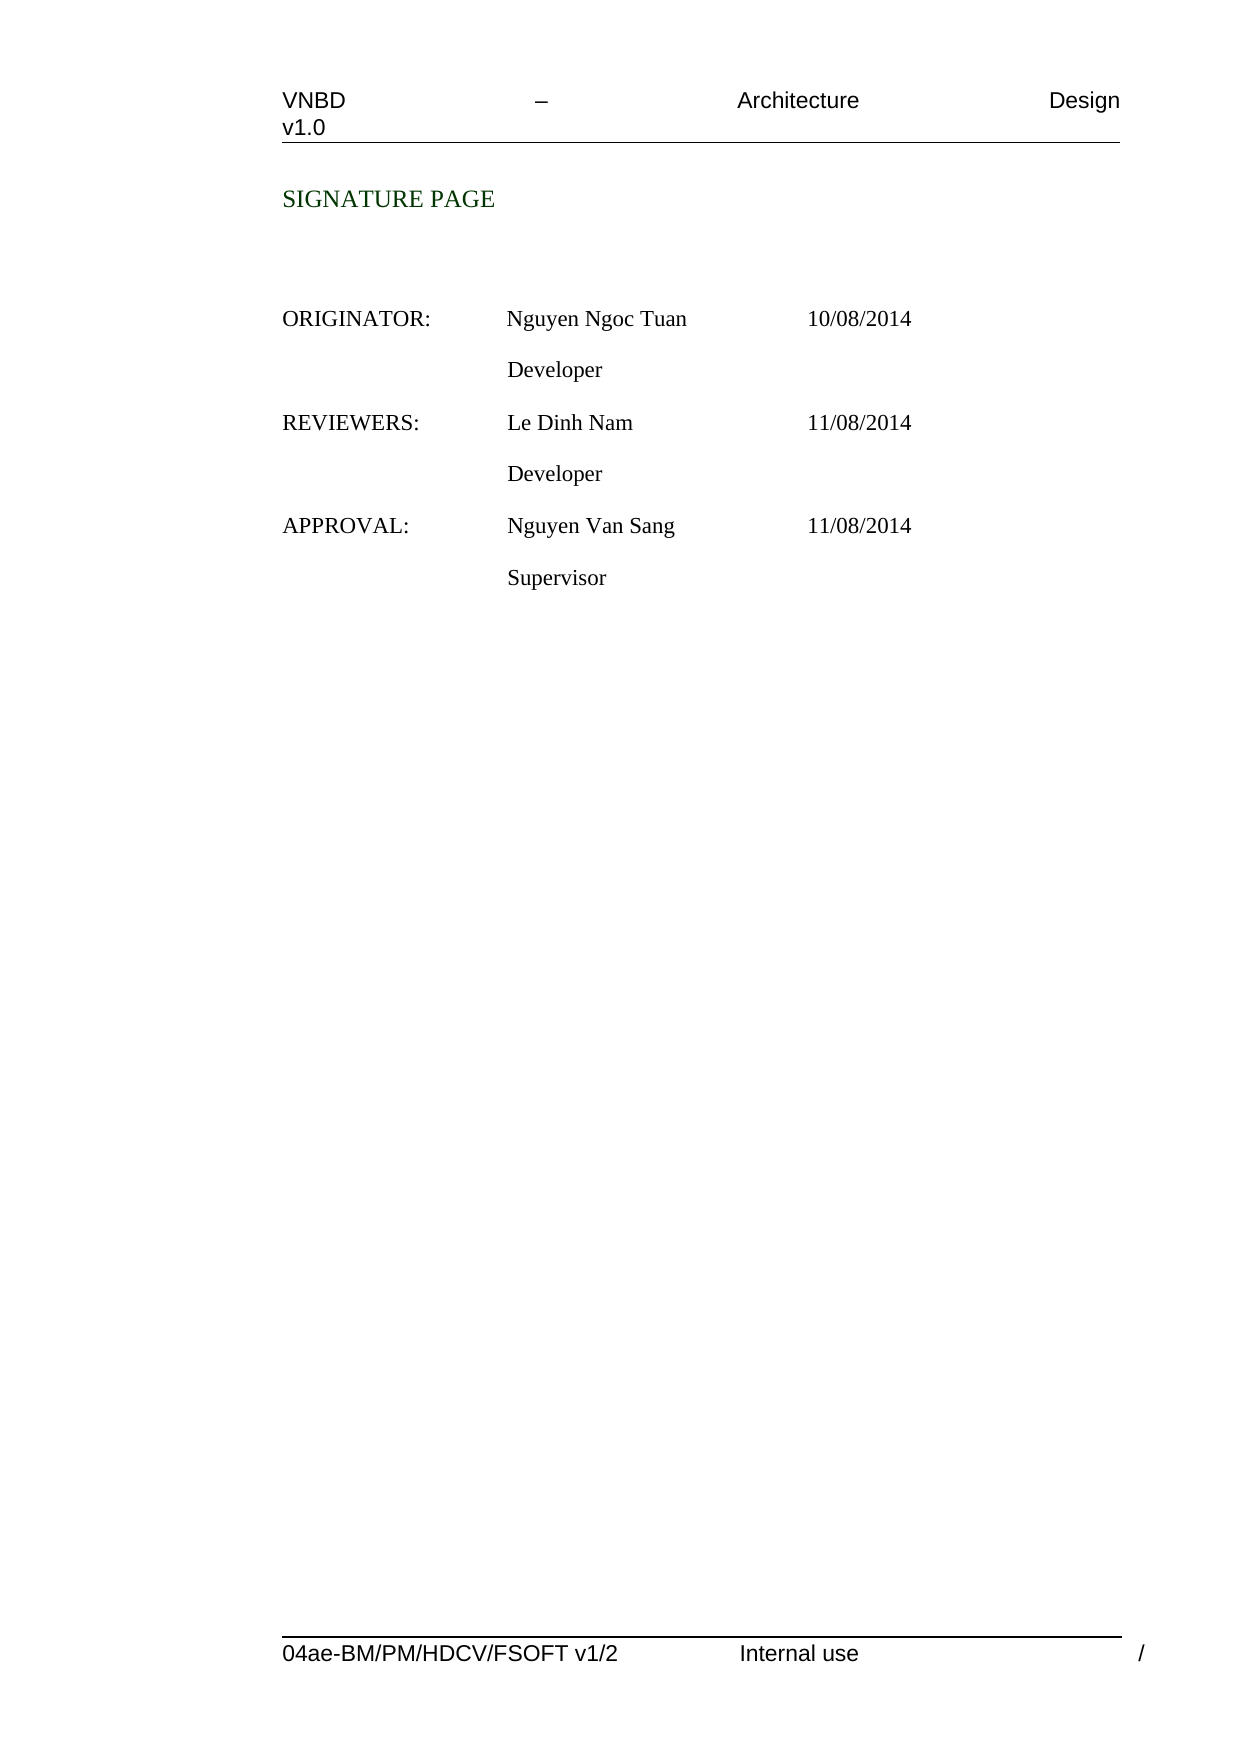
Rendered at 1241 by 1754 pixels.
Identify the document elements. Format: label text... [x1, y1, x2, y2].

text Developer [282, 461, 1122, 487]
text Developer [282, 357, 1122, 383]
text APPROVAL: Nguyen Van Sang 11/08/2014 [282, 512, 1122, 539]
text REVIEWERS: Le Dinh Nam 11/08/2014 [282, 408, 1122, 435]
text ORIGINATOR: Nguyen Ngoc Tuan 10/08/2014 [282, 304, 1122, 331]
text Supervisor [282, 564, 1122, 591]
text SIGNATURE PAGE [282, 184, 1122, 213]
